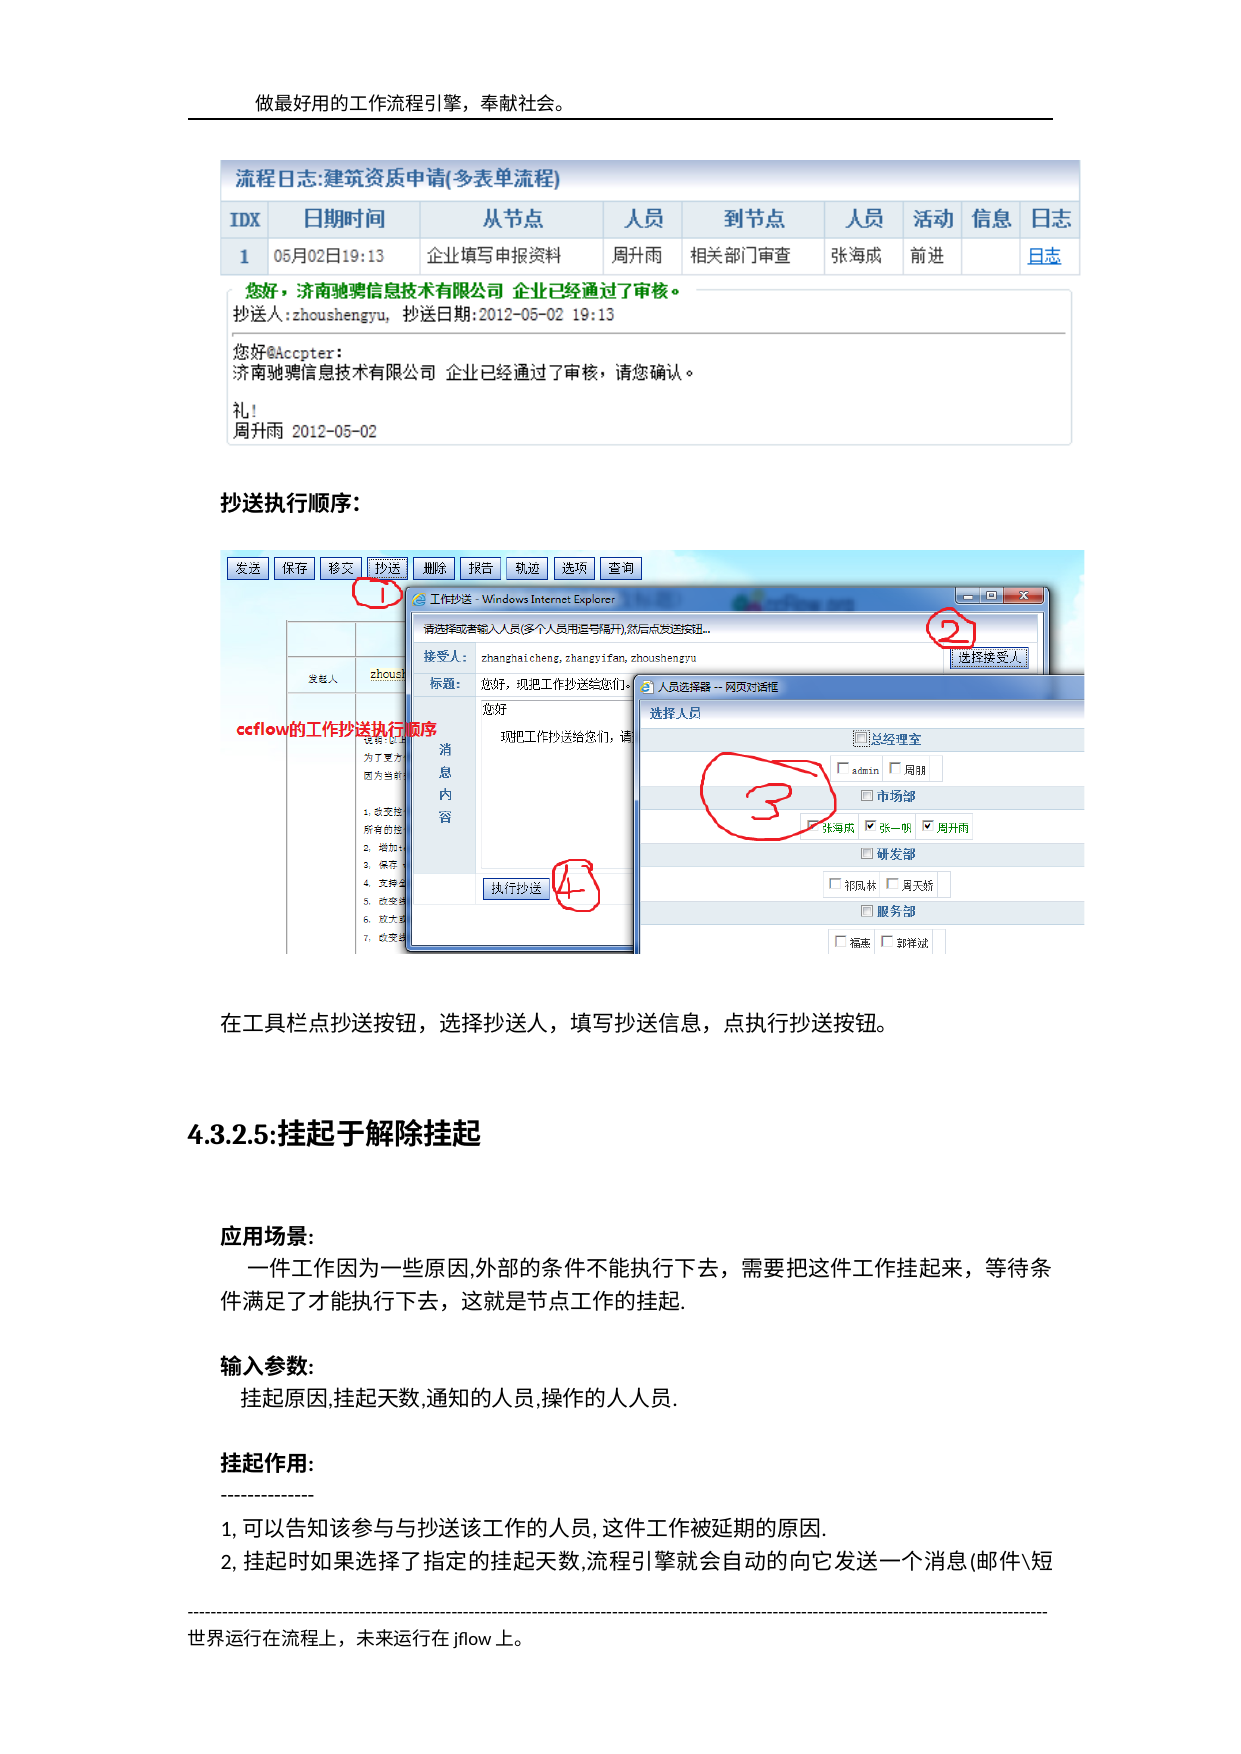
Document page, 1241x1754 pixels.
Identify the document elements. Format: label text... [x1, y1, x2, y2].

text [220, 1543, 1053, 1576]
picture [220, 160, 1086, 462]
text 一件工作因为一些原因,外部的条件不能执行下去，需要把这件工作挂起来，等待条件满足了才能执行下去，这就是节点工作的挂起. [220, 1251, 1053, 1316]
text 挂起原因,挂起天数,通知的人员,操作的人人员. [220, 1381, 1053, 1413]
text 输入参数: [220, 1348, 1053, 1381]
text 抄送执行顺序： [220, 485, 1053, 518]
subtitle 挂起于解除挂起 [187, 1099, 1053, 1164]
text 在工具栏点抄送按钮，选择抄送人，填写抄送信息，点执行抄送按钮。 [220, 1005, 1053, 1038]
text 应用场景: [220, 1218, 1053, 1251]
picture [220, 550, 1085, 954]
text -------------- [220, 1478, 1053, 1511]
text 挂起作用: [220, 1446, 1053, 1478]
text 1, 可以告知该参与与抄送该工作的人员, 这件工作被延期的原因. [220, 1511, 1053, 1543]
